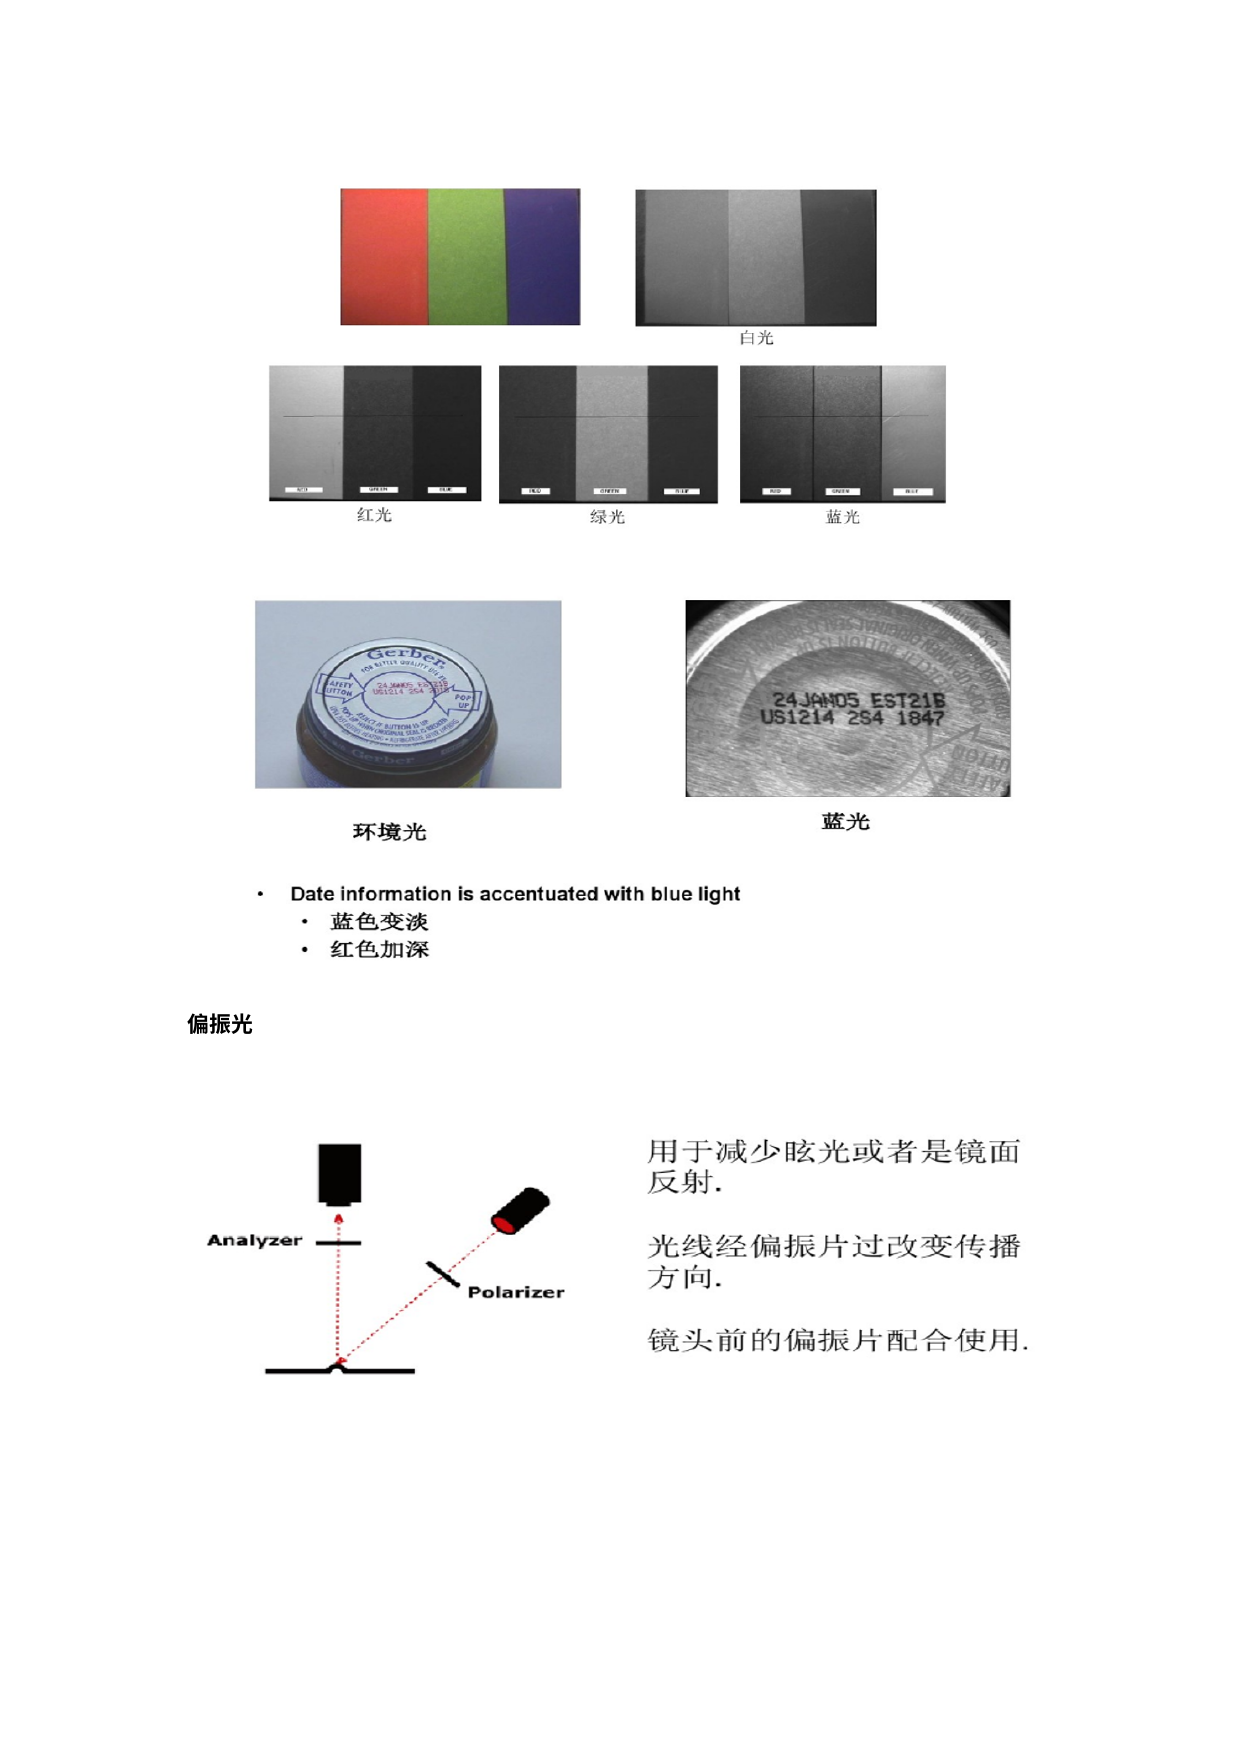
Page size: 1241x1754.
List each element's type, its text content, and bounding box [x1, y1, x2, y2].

text 偏振光 [187, 1007, 1053, 1039]
picture [187, 584, 1053, 978]
picture [187, 1072, 1053, 1426]
picture [187, 162, 1053, 559]
